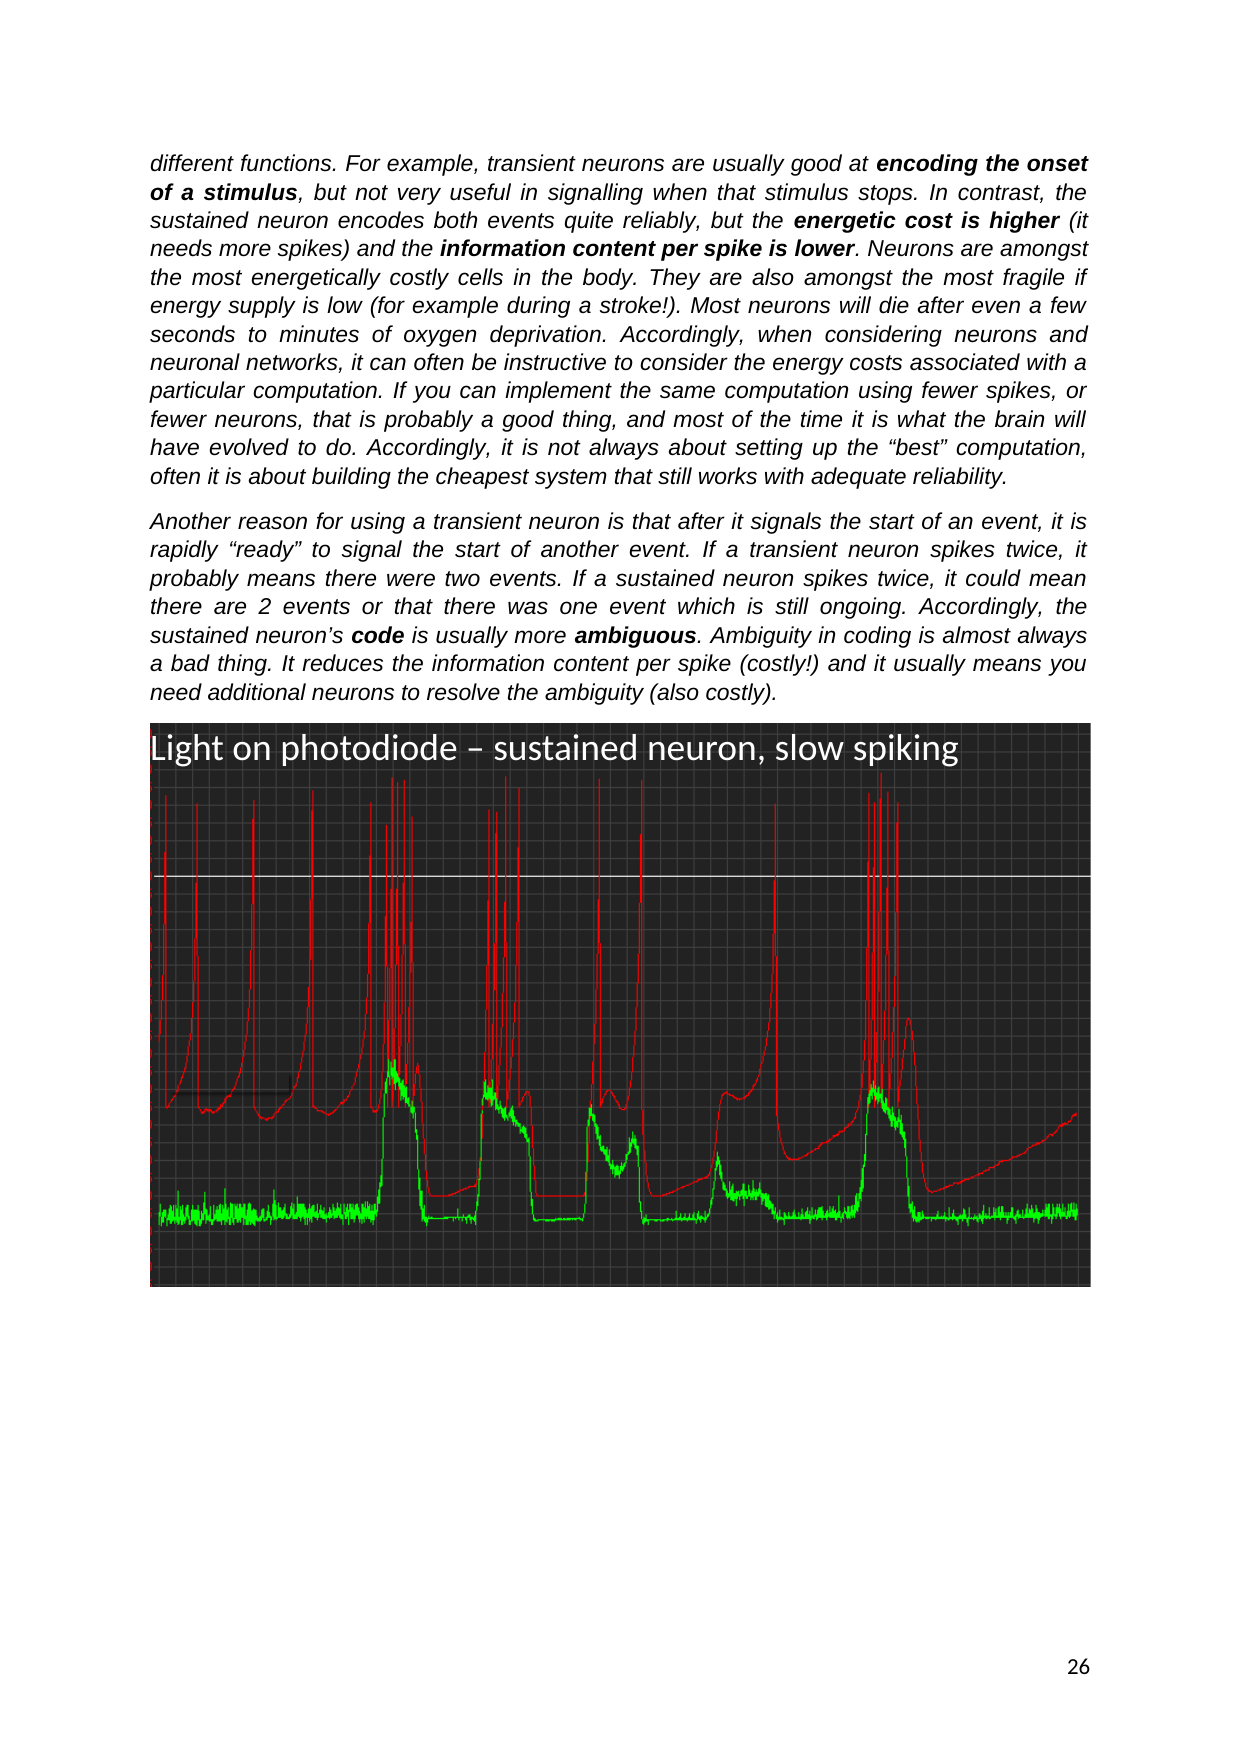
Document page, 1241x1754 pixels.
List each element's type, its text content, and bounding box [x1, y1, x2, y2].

picture [150, 723, 1091, 1287]
text Another reason for using a transient neuron is that after it signals the start of an event, it is rapidly “ready” to signal the start of another event. If a transient neuron spikes twice, it probably means there were two events. If a sustained neuron spikes twice, it could mean there are 2 events or that there was one event which is still ongoing. Accordingly, the sustained neuron’s code is usually more ambiguous. Ambiguity in coding is almost always a bad thing. It reduces the information content per spike (costly!) and it usually means you need additional neurons to resolve the ambiguity (also costly). [150, 508, 1090, 705]
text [150, 150, 1090, 489]
